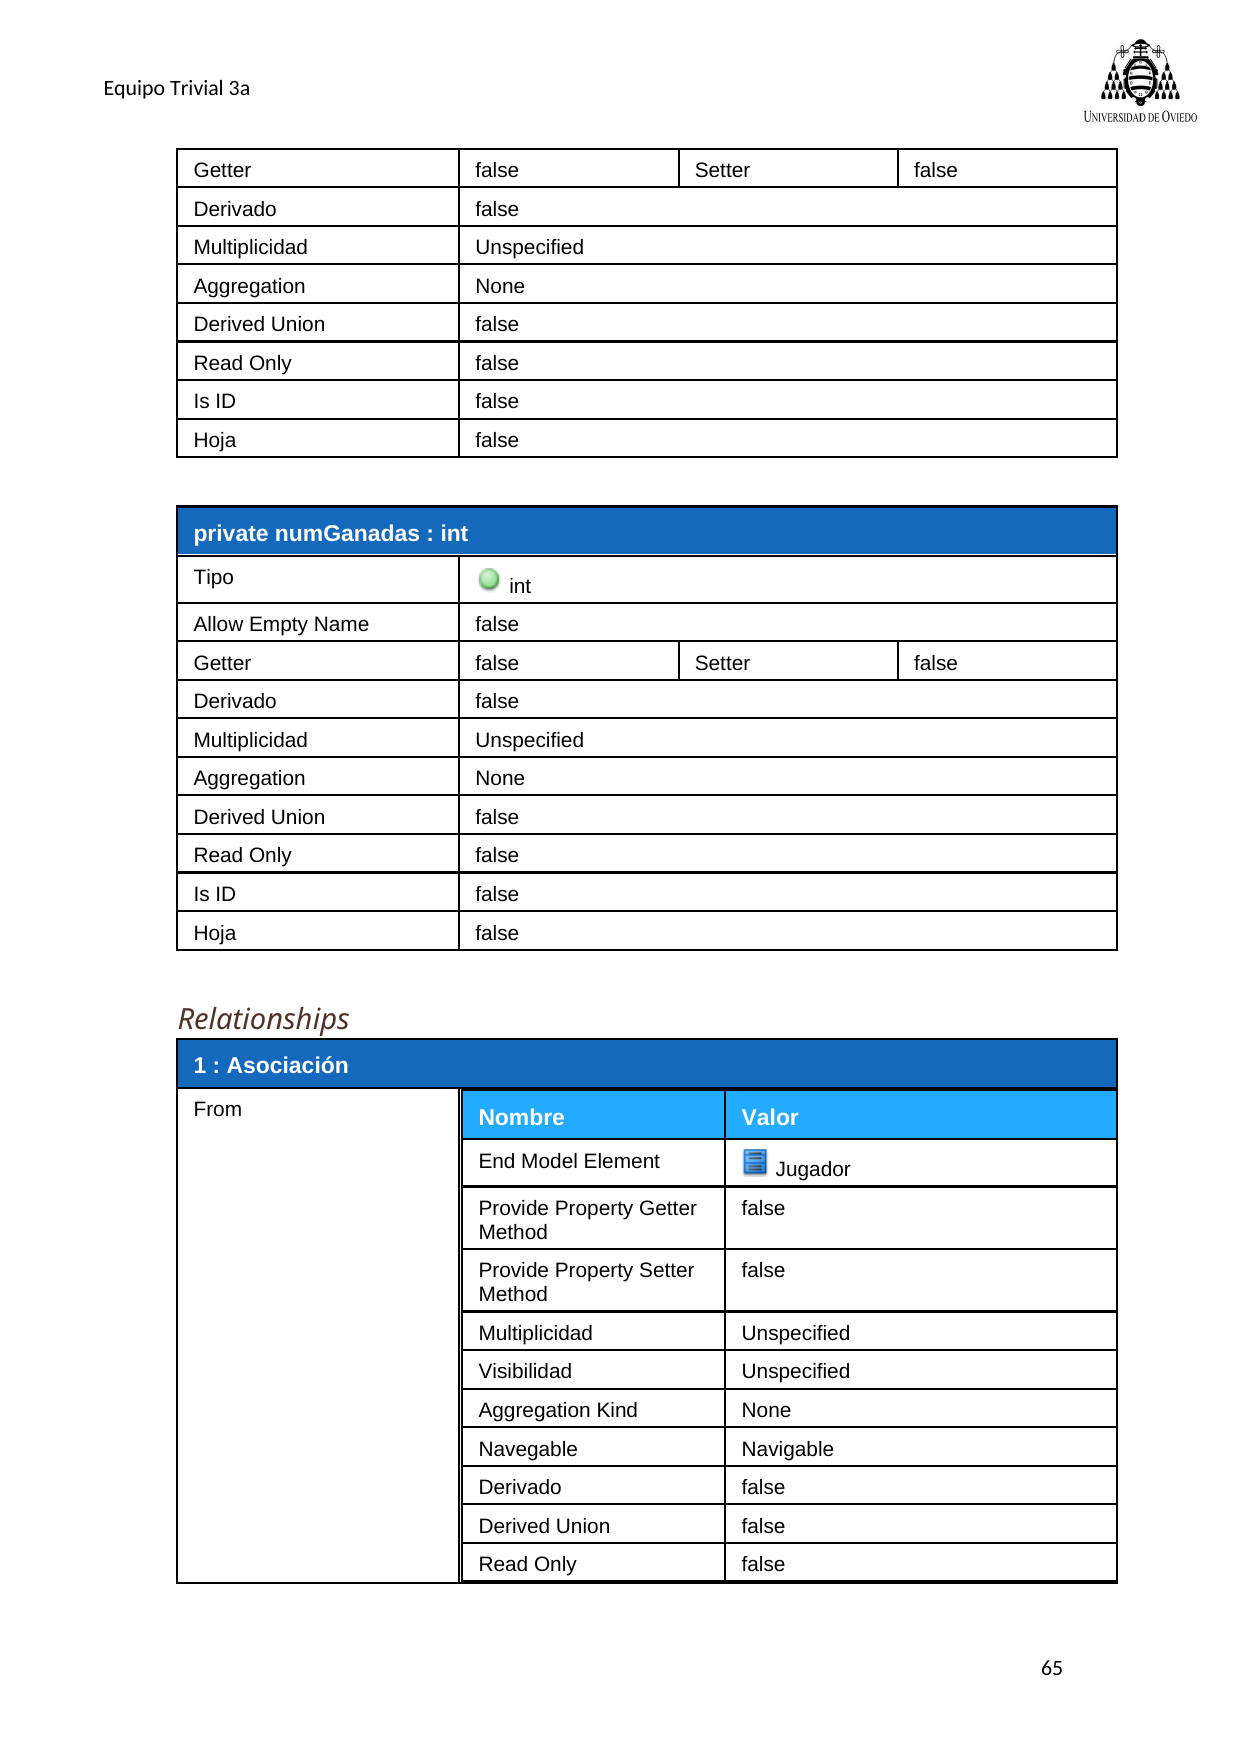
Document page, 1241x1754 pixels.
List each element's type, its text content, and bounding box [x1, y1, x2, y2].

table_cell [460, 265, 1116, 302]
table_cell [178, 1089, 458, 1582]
picture [475, 565, 504, 594]
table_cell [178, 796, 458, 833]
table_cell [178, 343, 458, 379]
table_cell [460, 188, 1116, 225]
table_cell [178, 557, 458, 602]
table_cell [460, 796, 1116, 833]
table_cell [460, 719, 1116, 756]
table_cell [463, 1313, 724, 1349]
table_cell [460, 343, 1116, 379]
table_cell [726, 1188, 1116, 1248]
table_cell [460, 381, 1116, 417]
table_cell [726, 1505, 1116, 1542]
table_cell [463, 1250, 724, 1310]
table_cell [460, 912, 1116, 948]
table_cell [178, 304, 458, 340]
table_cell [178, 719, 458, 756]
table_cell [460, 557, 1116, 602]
picture [741, 1148, 770, 1177]
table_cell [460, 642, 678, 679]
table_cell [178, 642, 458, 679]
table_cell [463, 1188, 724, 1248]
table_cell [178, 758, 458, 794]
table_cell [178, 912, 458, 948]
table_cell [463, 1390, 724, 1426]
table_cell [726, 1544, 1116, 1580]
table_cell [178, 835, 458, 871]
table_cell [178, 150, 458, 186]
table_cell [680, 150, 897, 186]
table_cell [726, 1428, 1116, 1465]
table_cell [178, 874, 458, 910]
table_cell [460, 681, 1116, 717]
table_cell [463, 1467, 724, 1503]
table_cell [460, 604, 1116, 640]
picture [1077, 35, 1198, 123]
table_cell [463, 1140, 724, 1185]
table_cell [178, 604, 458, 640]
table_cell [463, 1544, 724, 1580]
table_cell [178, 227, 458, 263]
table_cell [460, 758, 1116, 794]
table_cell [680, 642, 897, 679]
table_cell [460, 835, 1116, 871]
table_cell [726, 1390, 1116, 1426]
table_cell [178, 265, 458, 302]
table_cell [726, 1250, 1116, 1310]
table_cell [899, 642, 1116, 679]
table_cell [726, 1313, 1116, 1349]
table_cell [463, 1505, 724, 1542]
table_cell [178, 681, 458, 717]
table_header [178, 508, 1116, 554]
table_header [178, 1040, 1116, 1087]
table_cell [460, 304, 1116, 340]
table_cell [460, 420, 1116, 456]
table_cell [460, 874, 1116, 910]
subtitle Relationships [177, 998, 1063, 1038]
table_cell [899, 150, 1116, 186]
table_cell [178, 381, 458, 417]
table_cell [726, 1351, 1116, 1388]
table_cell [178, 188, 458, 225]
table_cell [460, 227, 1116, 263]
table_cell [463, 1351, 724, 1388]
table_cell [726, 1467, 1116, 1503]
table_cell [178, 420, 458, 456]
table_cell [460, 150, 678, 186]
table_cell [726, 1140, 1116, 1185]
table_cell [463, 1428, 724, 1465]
